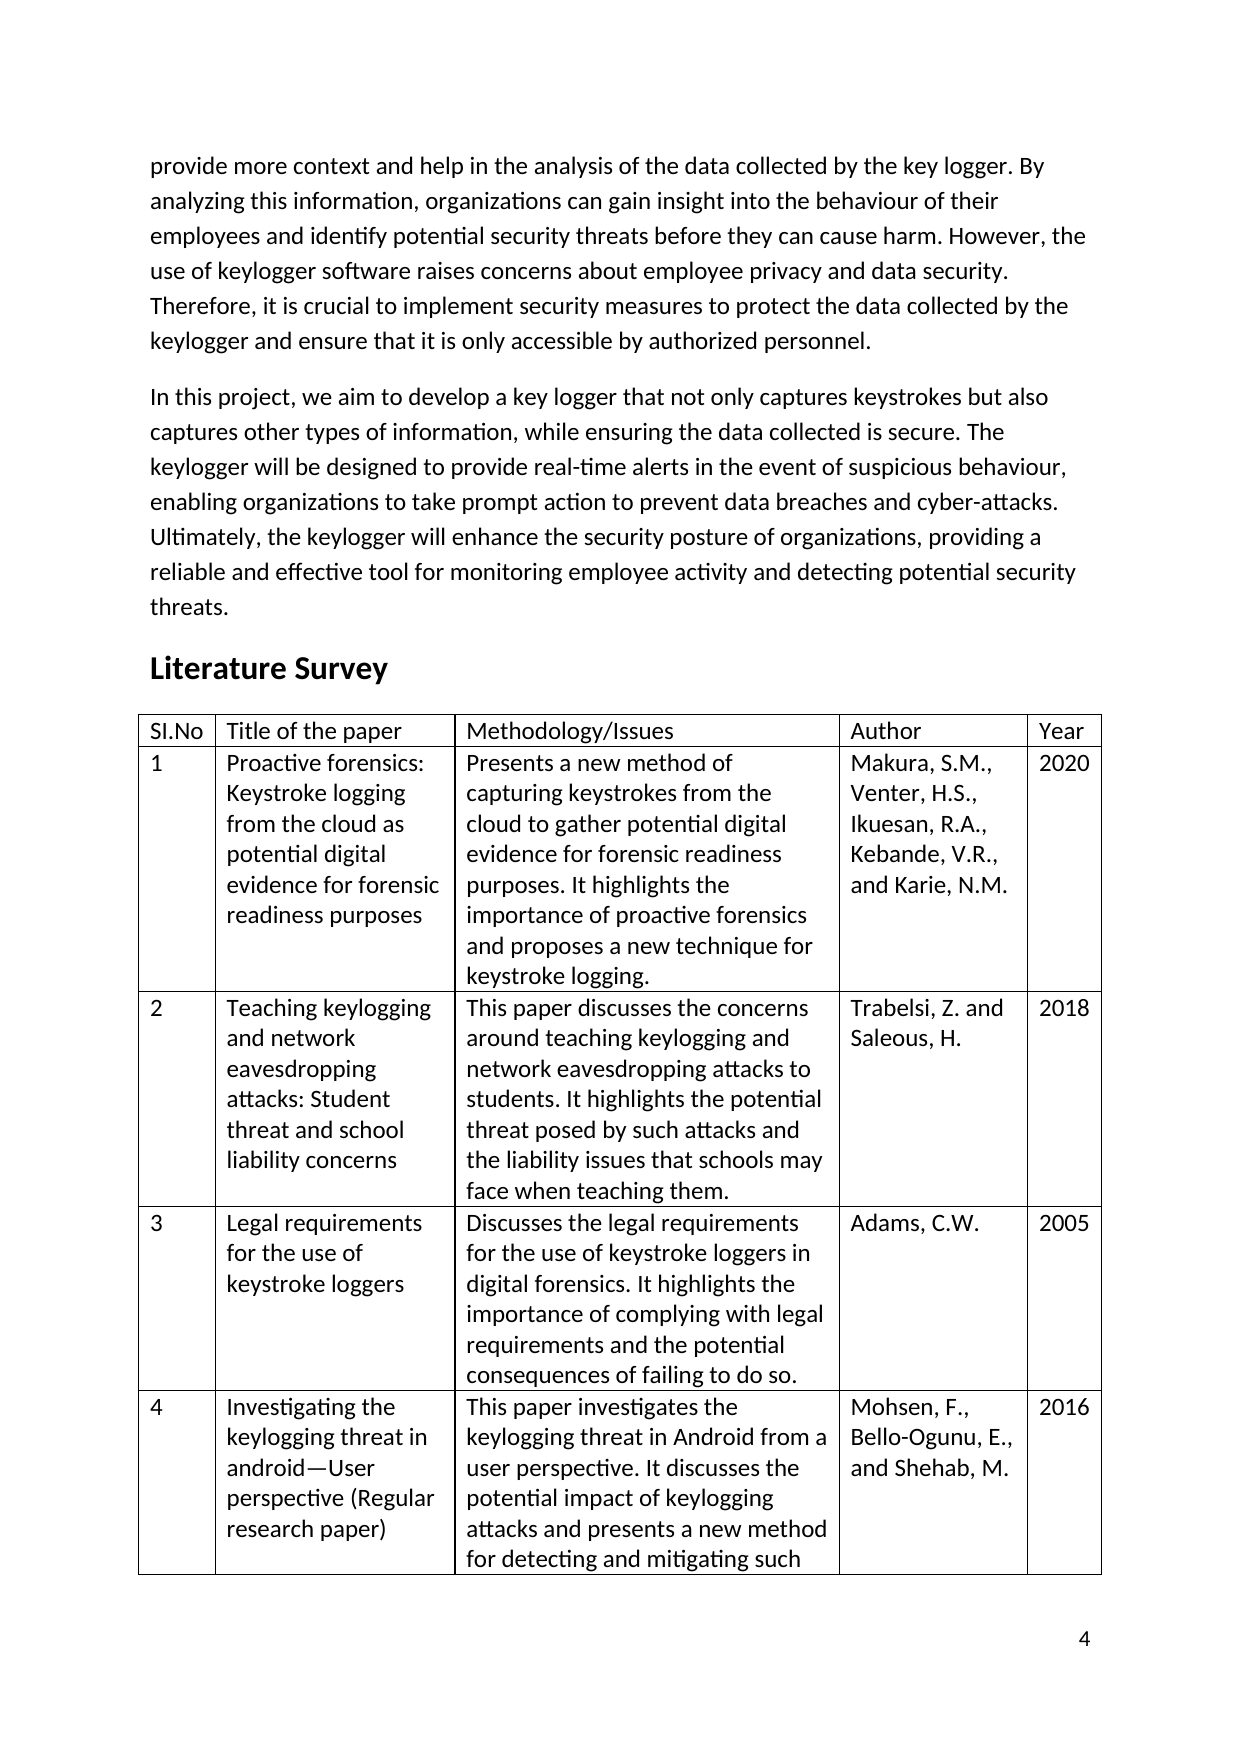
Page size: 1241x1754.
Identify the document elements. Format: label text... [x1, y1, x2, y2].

table_cell 2 [139, 992, 215, 1206]
table_cell Legal requirements for the use of keystroke loggers [216, 1207, 454, 1390]
table_cell Proactive forensics: Keystroke logging from the cloud as potential digital evidence for forensic readiness purposes [216, 747, 454, 991]
table_cell 2005 [1028, 1207, 1101, 1390]
table_cell Teaching keylogging and network eavesdropping attacks: Student threat and school liability concerns [216, 992, 454, 1206]
table_cell 2018 [1028, 992, 1101, 1206]
table_cell Presents a new method of capturing keystrokes from the cloud to gather potential digital evidence for forensic readiness purposes. It highlights the importance of proactive forensics and proposes a new technique for keystroke logging. [456, 747, 839, 991]
table_cell Adams, C.W. [840, 1207, 1027, 1390]
table_cell 4 [139, 1391, 215, 1574]
table_cell Makura, S.M., Venter, H.S., Ikuesan, R.A., Kebande, V.R., and Karie, N.M. [840, 747, 1027, 991]
table_header Title of the paper [216, 715, 454, 746]
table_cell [840, 1391, 1027, 1574]
table_cell 2020 [1028, 747, 1101, 991]
table_header Year [1028, 715, 1101, 746]
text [150, 150, 1090, 356]
table_header Author [840, 715, 1027, 746]
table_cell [216, 1391, 454, 1574]
table_cell 2016 [1028, 1391, 1101, 1574]
table_cell 1 [139, 747, 215, 991]
table_header Methodology/Issues [456, 715, 839, 746]
table_cell This paper discusses the concerns around teaching keylogging and network eavesdropping attacks to students. It highlights the potential threat posed by such attacks and the liability issues that schools may face when teaching them. [456, 992, 839, 1206]
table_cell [456, 1391, 839, 1574]
text Literature Survey [150, 647, 1090, 687]
text In this project, we aim to develop a key logger that not only captures keystrokes but also captures other types of information, while ensuring the data collected is secure. The keylogger will be designed to provide real-time alerts in the event of suspicious behaviour, enabling organizations to take prompt action to prevent data breaches and cyber-attacks. Ultimately, the keylogger will enhance the security posture of organizations, providing a reliable and effective tool for monitoring employee activity and detecting potential security threats. [150, 381, 1090, 621]
table_header SI.No [139, 715, 215, 746]
table_cell Discusses the legal requirements for the use of keystroke loggers in digital forensics. It highlights the importance of complying with legal requirements and the potential consequences of failing to do so. [456, 1207, 839, 1390]
table_cell Trabelsi, Z. and Saleous, H. [840, 992, 1027, 1206]
table_cell 3 [139, 1207, 215, 1390]
